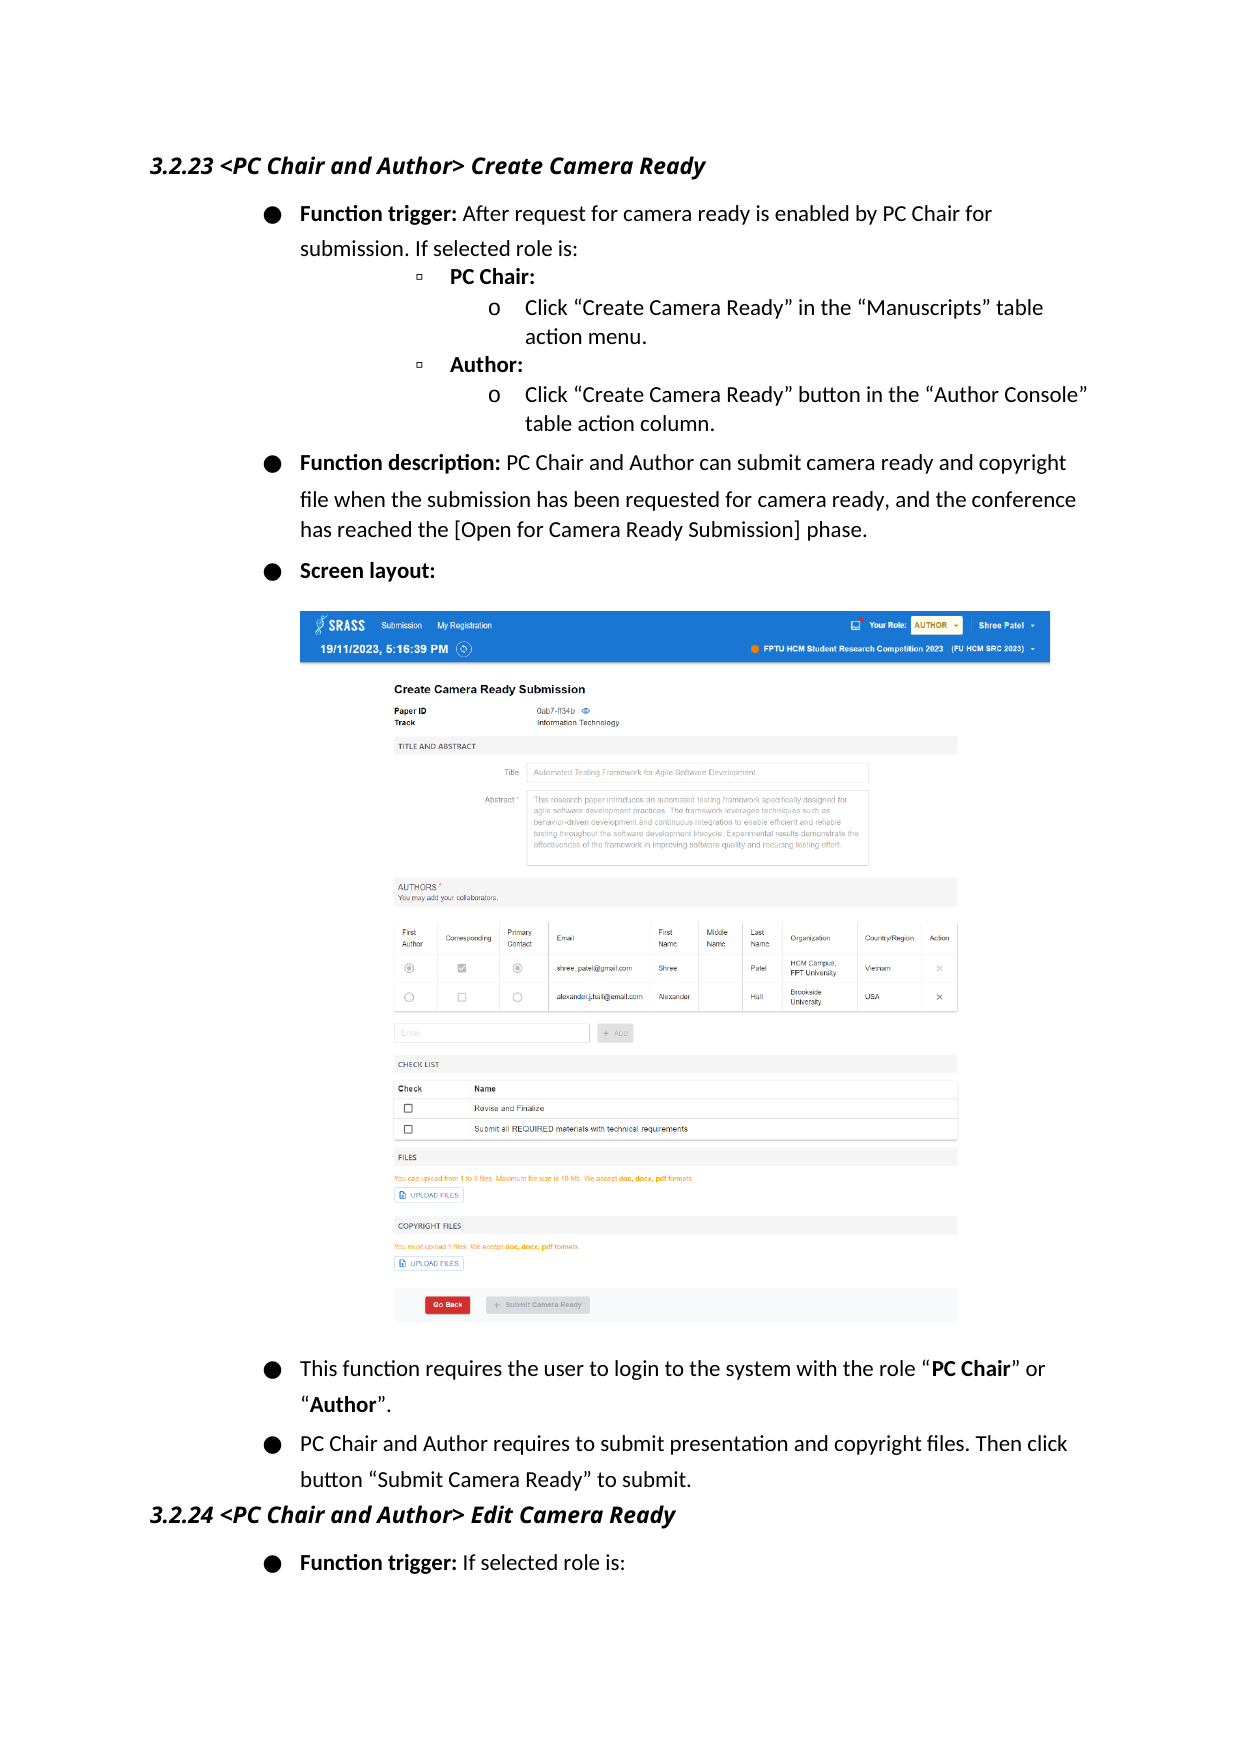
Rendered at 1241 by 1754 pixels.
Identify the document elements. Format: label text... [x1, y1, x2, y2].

list PC Chair: [412, 262, 1093, 292]
list Screen layout: [262, 545, 1093, 592]
list PC Chair and Author requires to submit presentation and copyright files. Then click button “Submit Camera Ready” to submit. [262, 1418, 1093, 1493]
subtitle 3.2.23 <PC Chair and Author> Create Camera Ready [150, 150, 1093, 181]
list Function description: PC Chair and Author can submit camera ready and copyright file when the submission has been requested for camera ready, and the conference has reached the [Open for Camera Ready Submission] phase. [262, 437, 1093, 543]
picture [300, 611, 1050, 1337]
list Author: [412, 351, 1093, 380]
list Function trigger: If selected role is: [262, 1537, 1093, 1583]
list This function requires the user to login to the system with the role “PC Chair” or “Author”. [262, 1343, 1093, 1418]
list Click “Create Camera Ready” in the “Manuscripts” table action menu. [487, 293, 1093, 351]
list Function trigger: After request for camera ready is enabled by PC Chair for submission. If selected role is: [262, 187, 1093, 262]
subtitle 3.2.24 <PC Chair and Author> Edit Camera Ready [150, 1499, 1093, 1530]
list Click “Create Camera Ready” button in the “Author Console” table action column. [487, 380, 1093, 437]
